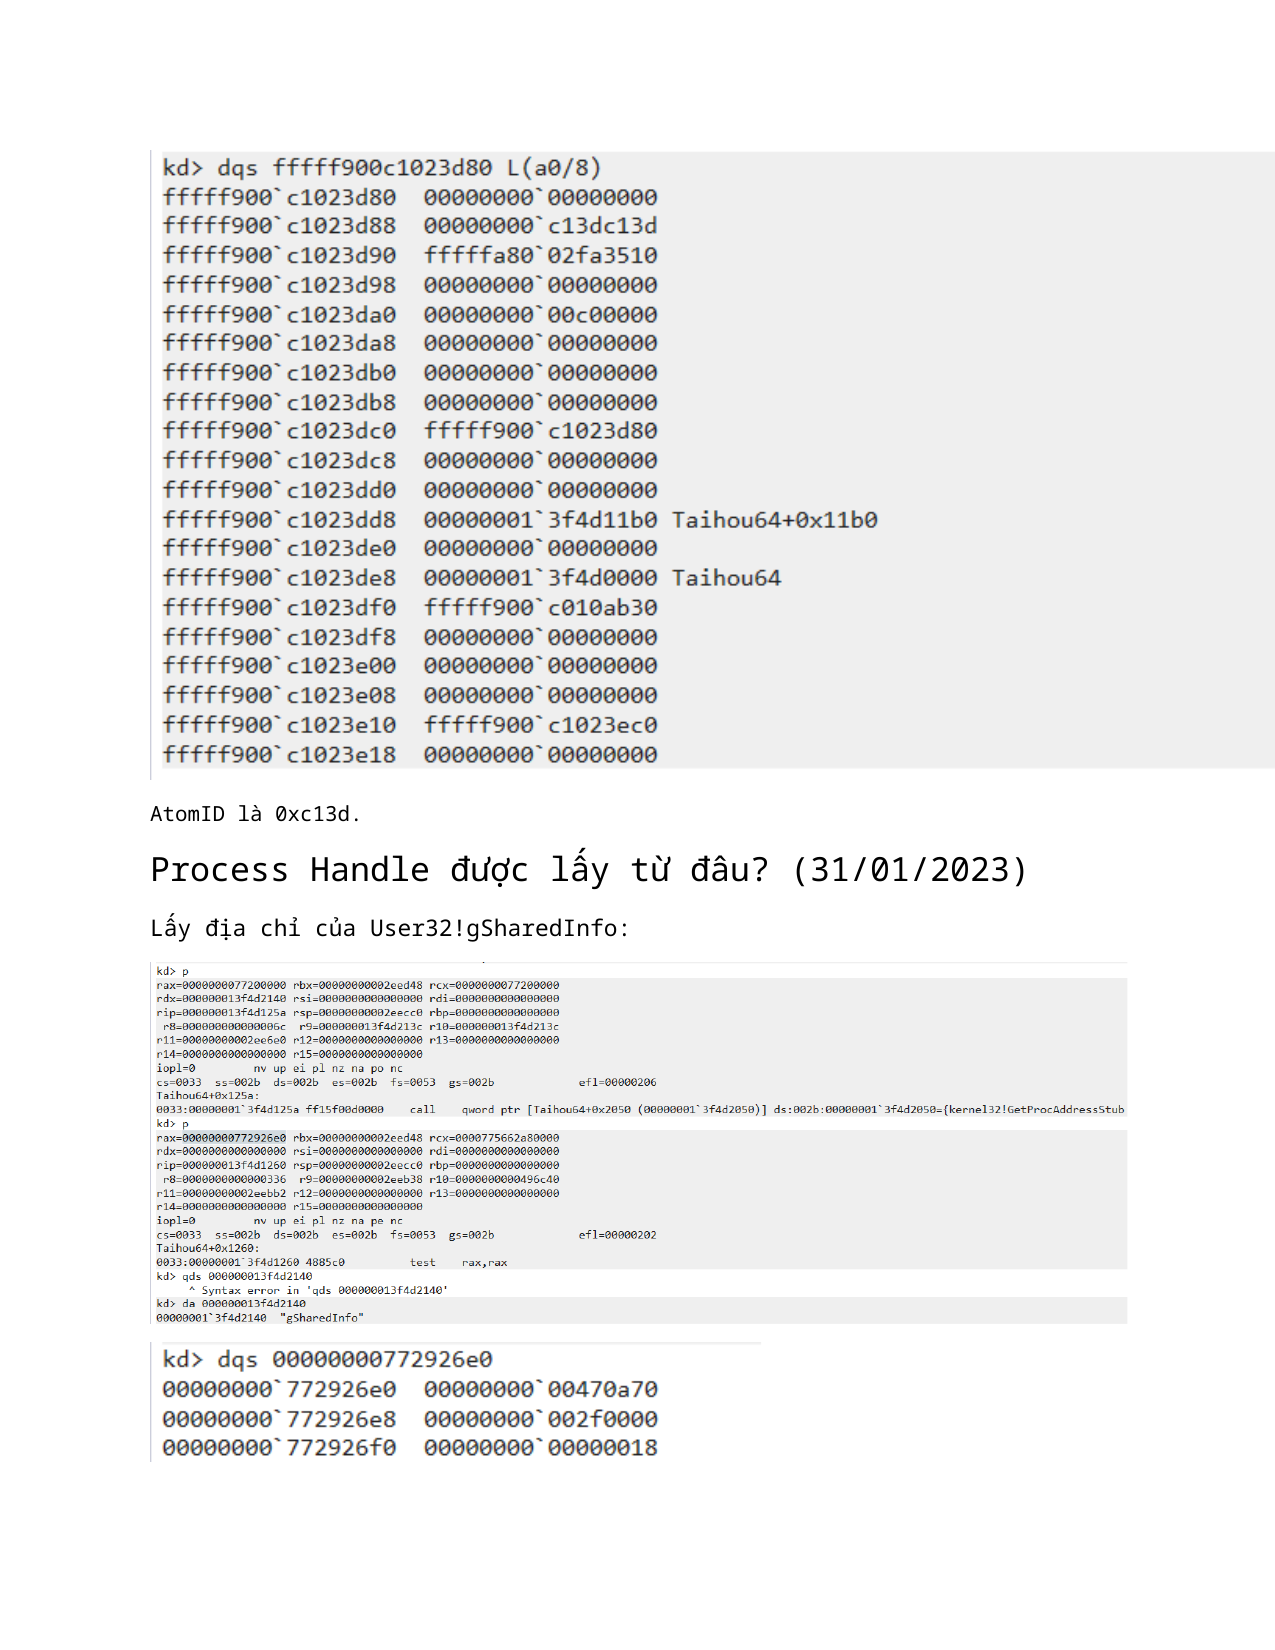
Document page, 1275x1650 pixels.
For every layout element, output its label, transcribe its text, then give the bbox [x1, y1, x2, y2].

text Process Handle được lấy từ đâu? (31/01/2023) [150, 846, 1125, 891]
picture [150, 1342, 762, 1462]
text AtomID là 0xc13d. [150, 799, 1125, 827]
picture [150, 150, 1275, 780]
text Lấy địa chỉ của User32!gSharedInfo: [150, 912, 1125, 943]
picture [150, 962, 1128, 1324]
